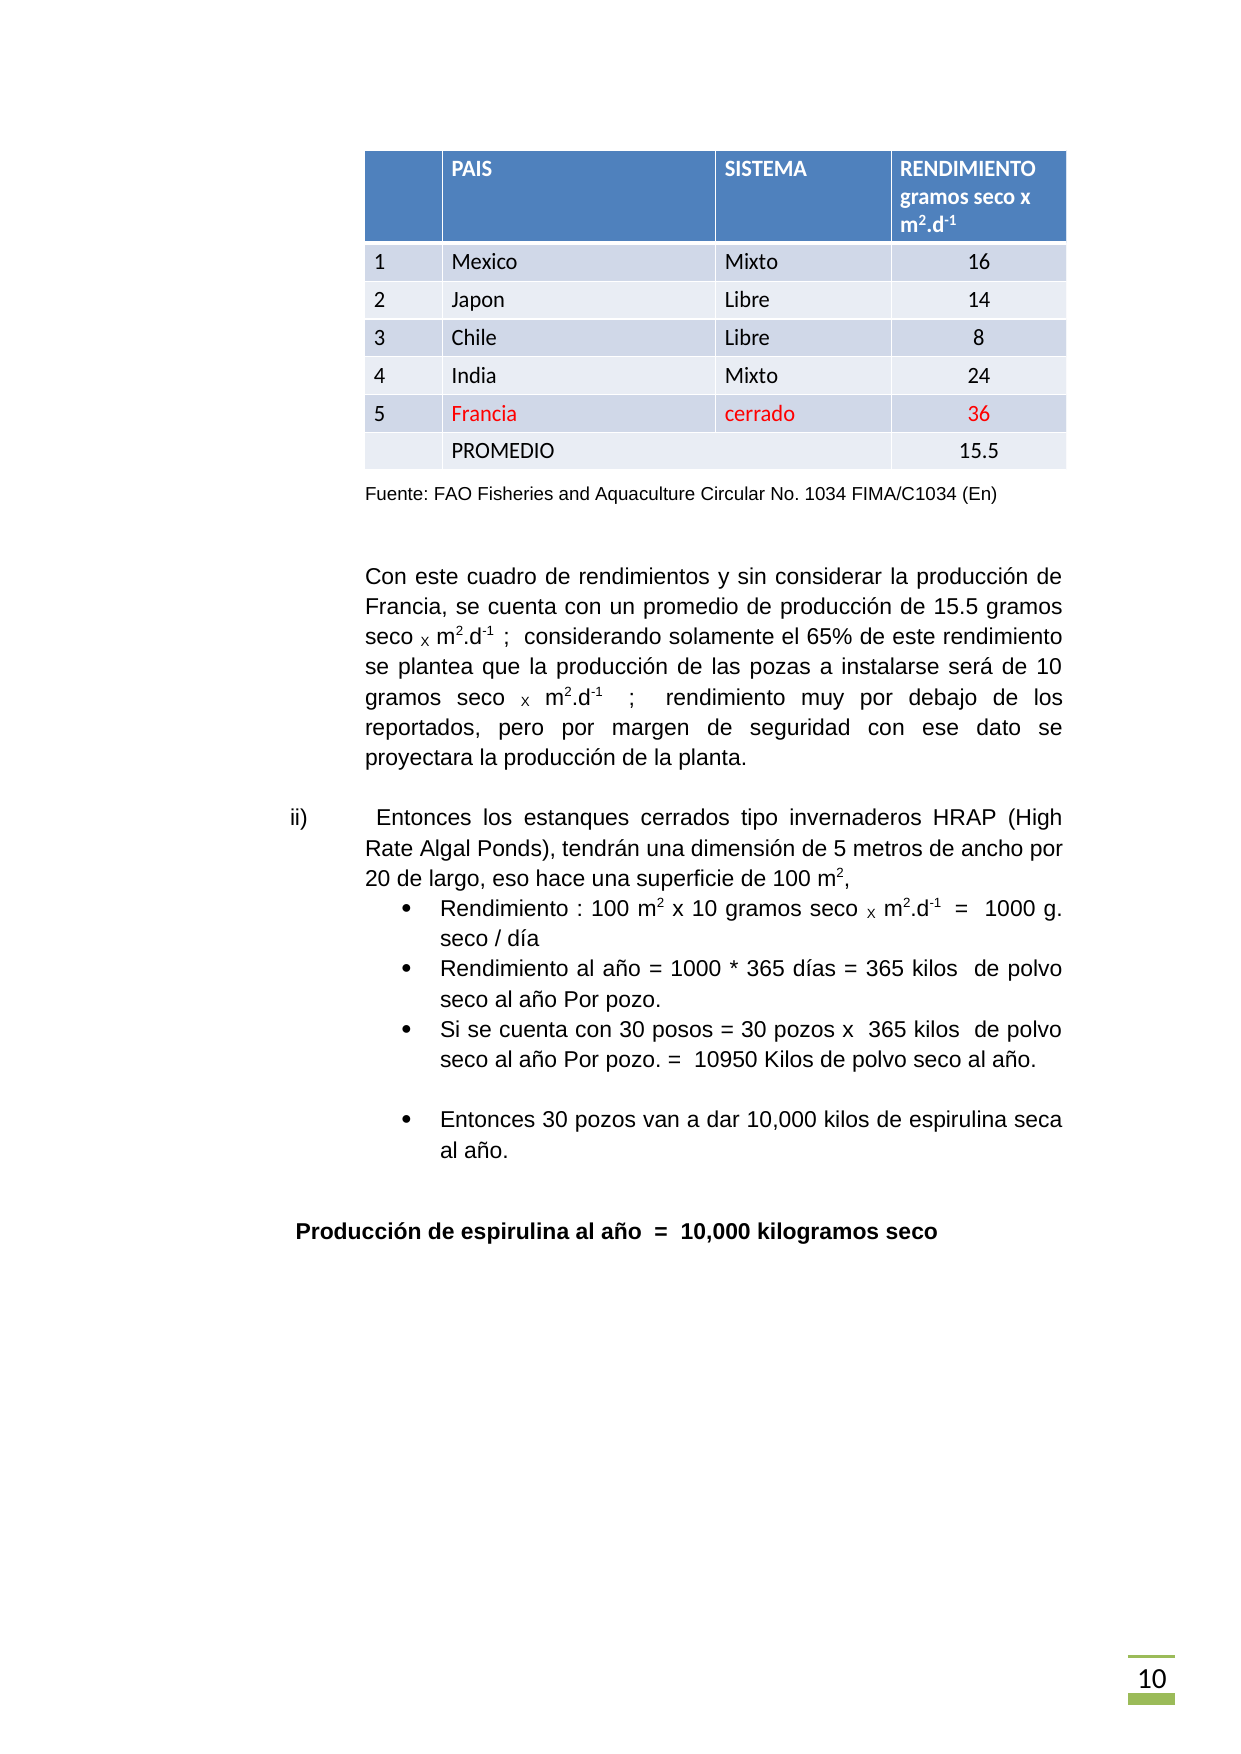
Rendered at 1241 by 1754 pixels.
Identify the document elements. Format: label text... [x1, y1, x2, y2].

list Entonces los estanques cerrados tipo invernaderos HRAP (High Rate Algal Ponds), tendrán una dimensión de 5 metros de ancho por 20 de largo, eso hace una superficie de 100 m2, [290, 804, 1063, 891]
list Fuente: FAO Fisheries and Aquaculture Circular No. 1034 FIMA/C1034 (En) [365, 483, 1063, 504]
text Producción de espirulina al año = 10,000 kilogramos seco [251, 1218, 1063, 1244]
list Con este cuadro de rendimientos y sin considerar la producción de Francia, se cuenta con un promedio de producción de 15.5 gramos seco X m2.d-1 ; considerando solamente el 65% de este rendimiento se plantea que la producción de las pozas a instalarse será de 10 gramos seco X m2.d-1 ; rendimiento muy por debajo de los reportados, pero por margen de seguridad con ese dato se proyectara la producción de la planta. [365, 563, 1063, 770]
list Rendimiento : 100 m2 x 10 gramos seco X m2.d-1 = 1000 g. seco / día [402, 895, 1063, 952]
list Entonces 30 pozos van a dar 10,000 kilos de espirulina seca al año. [402, 1106, 1063, 1163]
list Rendimiento al año = 1000 * 365 días = 365 kilos de polvo seco al año Por pozo. [402, 955, 1063, 1012]
list Si se cuenta con 30 posos = 30 pozos x 365 kilos de polvo seco al año Por pozo. = 10950 Kilos de polvo seco al año. [402, 1016, 1063, 1072]
